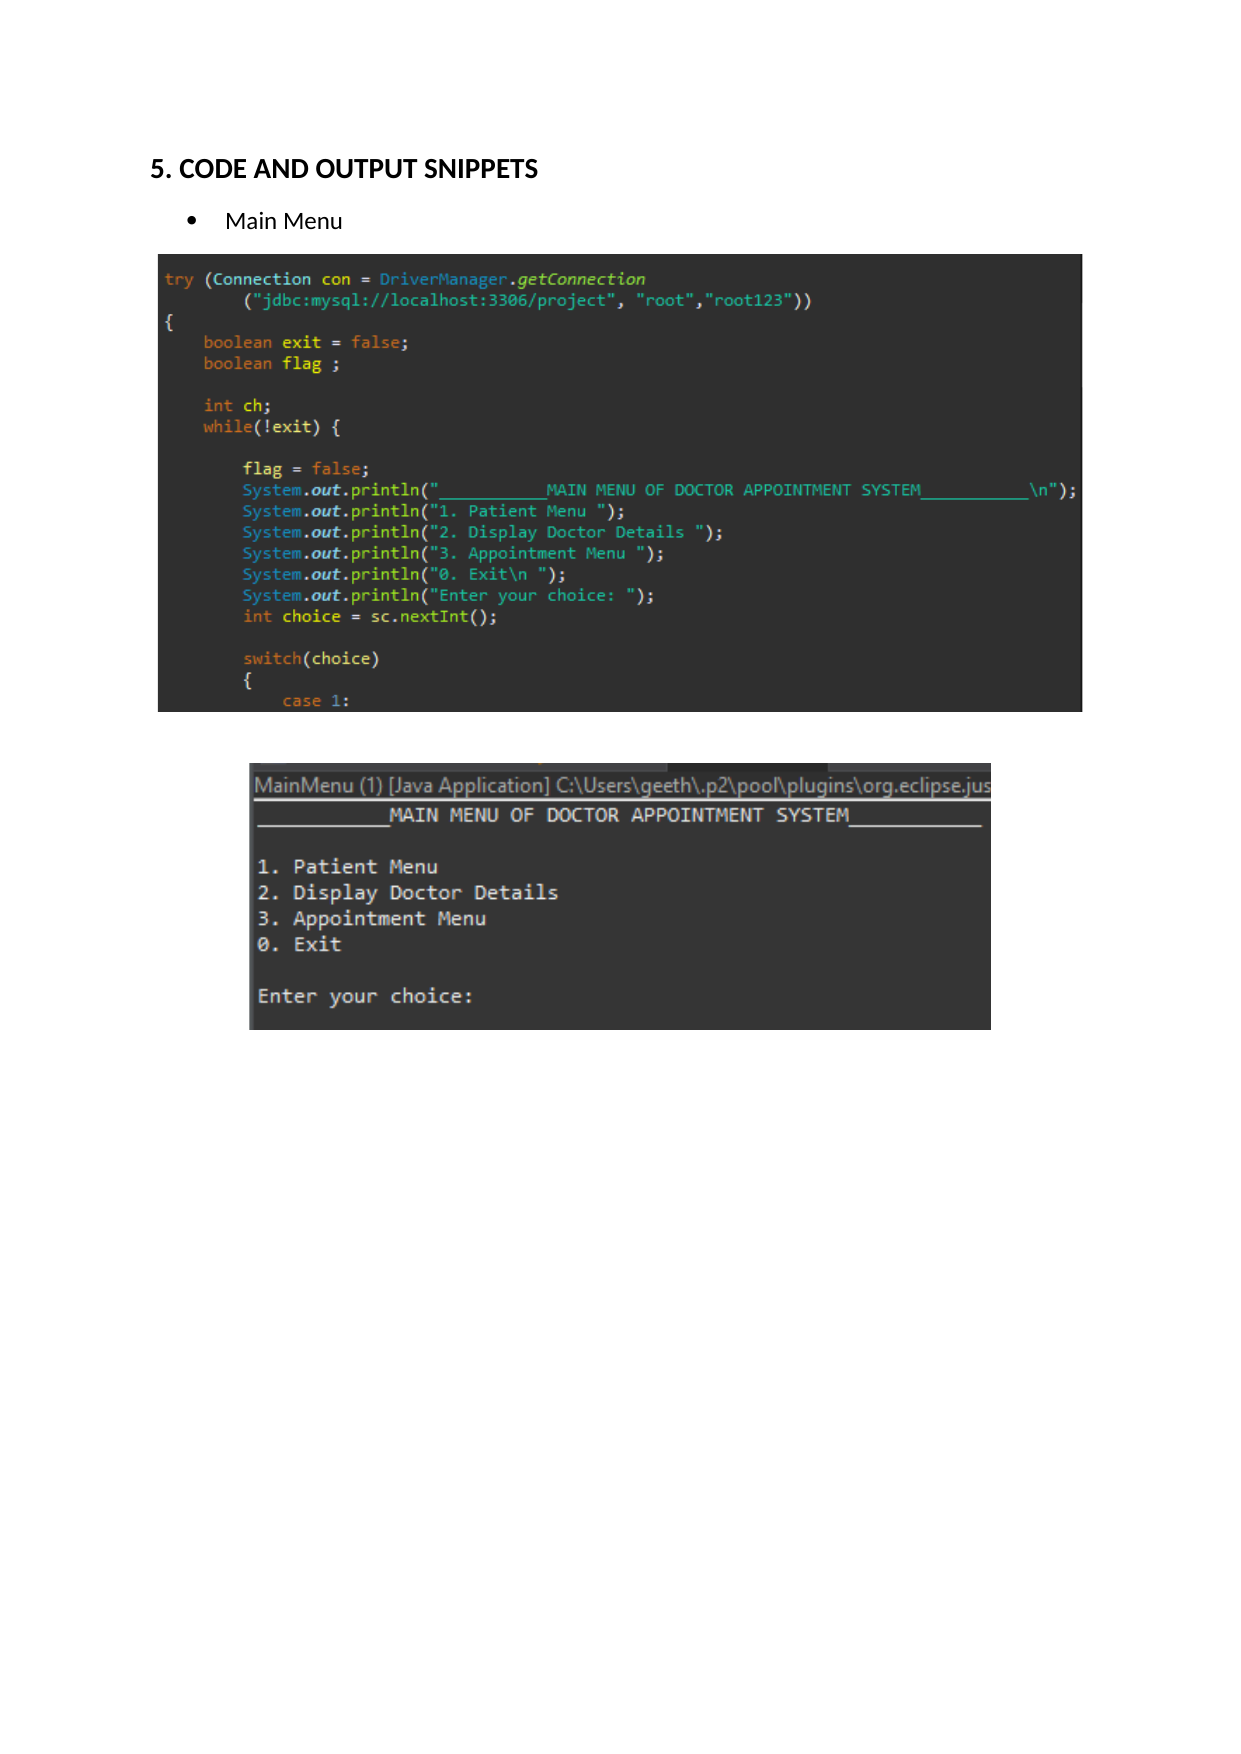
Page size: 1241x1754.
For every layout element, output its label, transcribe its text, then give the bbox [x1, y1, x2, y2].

text 5. CODE AND OUTPUT SNIPPETS [150, 150, 1090, 186]
picture [157, 254, 1083, 712]
picture [249, 763, 991, 1030]
list Main Menu [187, 205, 1090, 236]
